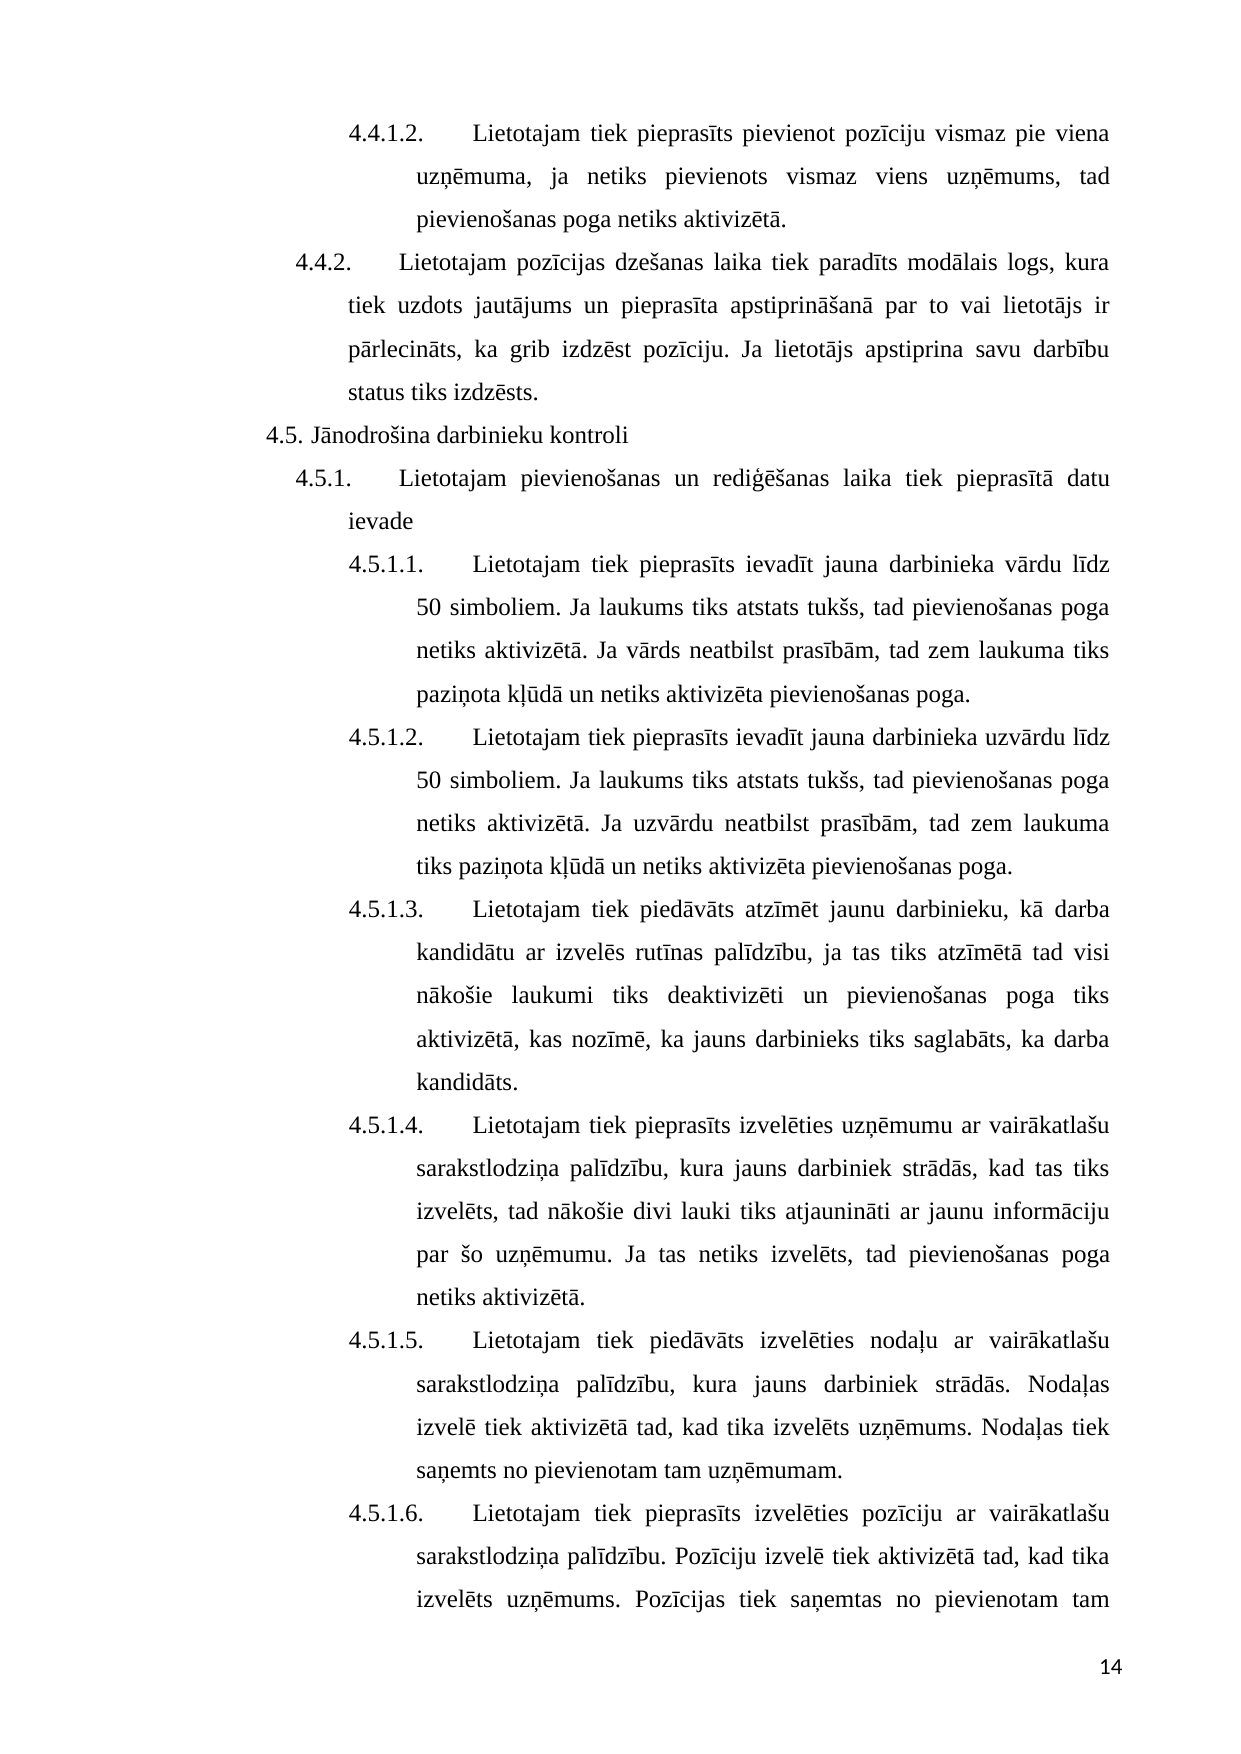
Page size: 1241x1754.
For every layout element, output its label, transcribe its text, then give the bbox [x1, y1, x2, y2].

list Lietotajam tiek piedāvāts izvelēties nodaļu ar vairākatlašu sarakstlodziņa palīdzību, kura jauns darbiniek strādās. Nodaļas izvelē tiek aktivizētā tad, kad tika izvelēts uzņēmums. Nodaļas tiek saņemts no pievienotam tam uzņēmumam. [349, 1326, 1110, 1484]
list Lietotajam tiek pieprasīts pievienot pozīciju vismaz pie viena uzņēmuma, ja netiks pievienots vismaz viens uzņēmums, tad pievienošanas poga netiks aktivizētā. [349, 118, 1110, 233]
list Lietotajam tiek pieprasīts ievadīt jauna darbinieka vārdu līdz 50 simboliem. Ja laukums tiks atstats tukšs, tad pievienošanas poga netiks aktivizētā. Ja vārds neatbilst prasībām, tad zem laukuma tiks paziņota kļūdā un netiks aktivizēta pievienošanas poga. [349, 549, 1110, 707]
list Lietotajam tiek piedāvāts atzīmēt jaunu darbinieku, kā darba kandidātu ar izvelēs rutīnas palīdzību, ja tas tiks atzīmētā tad visi nākošie laukumi tiks deaktivizēti un pievienošanas poga tiks aktivizētā, kas nozīmē, ka jauns darbinieks tiks saglabāts, ka darba kandidāts. [349, 894, 1110, 1096]
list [349, 1498, 1110, 1613]
list Lietotajam tiek pieprasīts izvelēties uzņēmumu ar vairākatlašu sarakstlodziņa palīdzību, kura jauns darbiniek strādās, kad tas tiks izvelēts, tad nākošie divi lauki tiks atjaunināti ar jaunu informāciju par šo uzņēmumu. Ja tas netiks izvelēts, tad pievienošanas poga netiks aktivizētā. [349, 1110, 1110, 1311]
list Lietotajam pozīcijas dzešanas laika tiek paradīts modālais logs, kura tiek uzdots jautājums un pieprasīta apstiprināšanā par to vai lietotājs ir pārlecināts, ka grib izdzēst pozīciju. Ja lietotājs apstiprina savu darbību status tiks izdzēsts. [295, 247, 1110, 406]
list Lietotajam pievienošanas un rediģēšanas laika tiek pieprasītā datu ievade [295, 463, 1110, 535]
list Jānodrošina darbinieku kontroli [266, 420, 1110, 449]
list Lietotajam tiek pieprasīts ievadīt jauna darbinieka uzvārdu līdz 50 simboliem. Ja laukums tiks atstats tukšs, tad pievienošanas poga netiks aktivizētā. Ja uzvārdu neatbilst prasībām, tad zem laukuma tiks paziņota kļūdā un netiks aktivizēta pievienošanas poga. [349, 722, 1110, 880]
